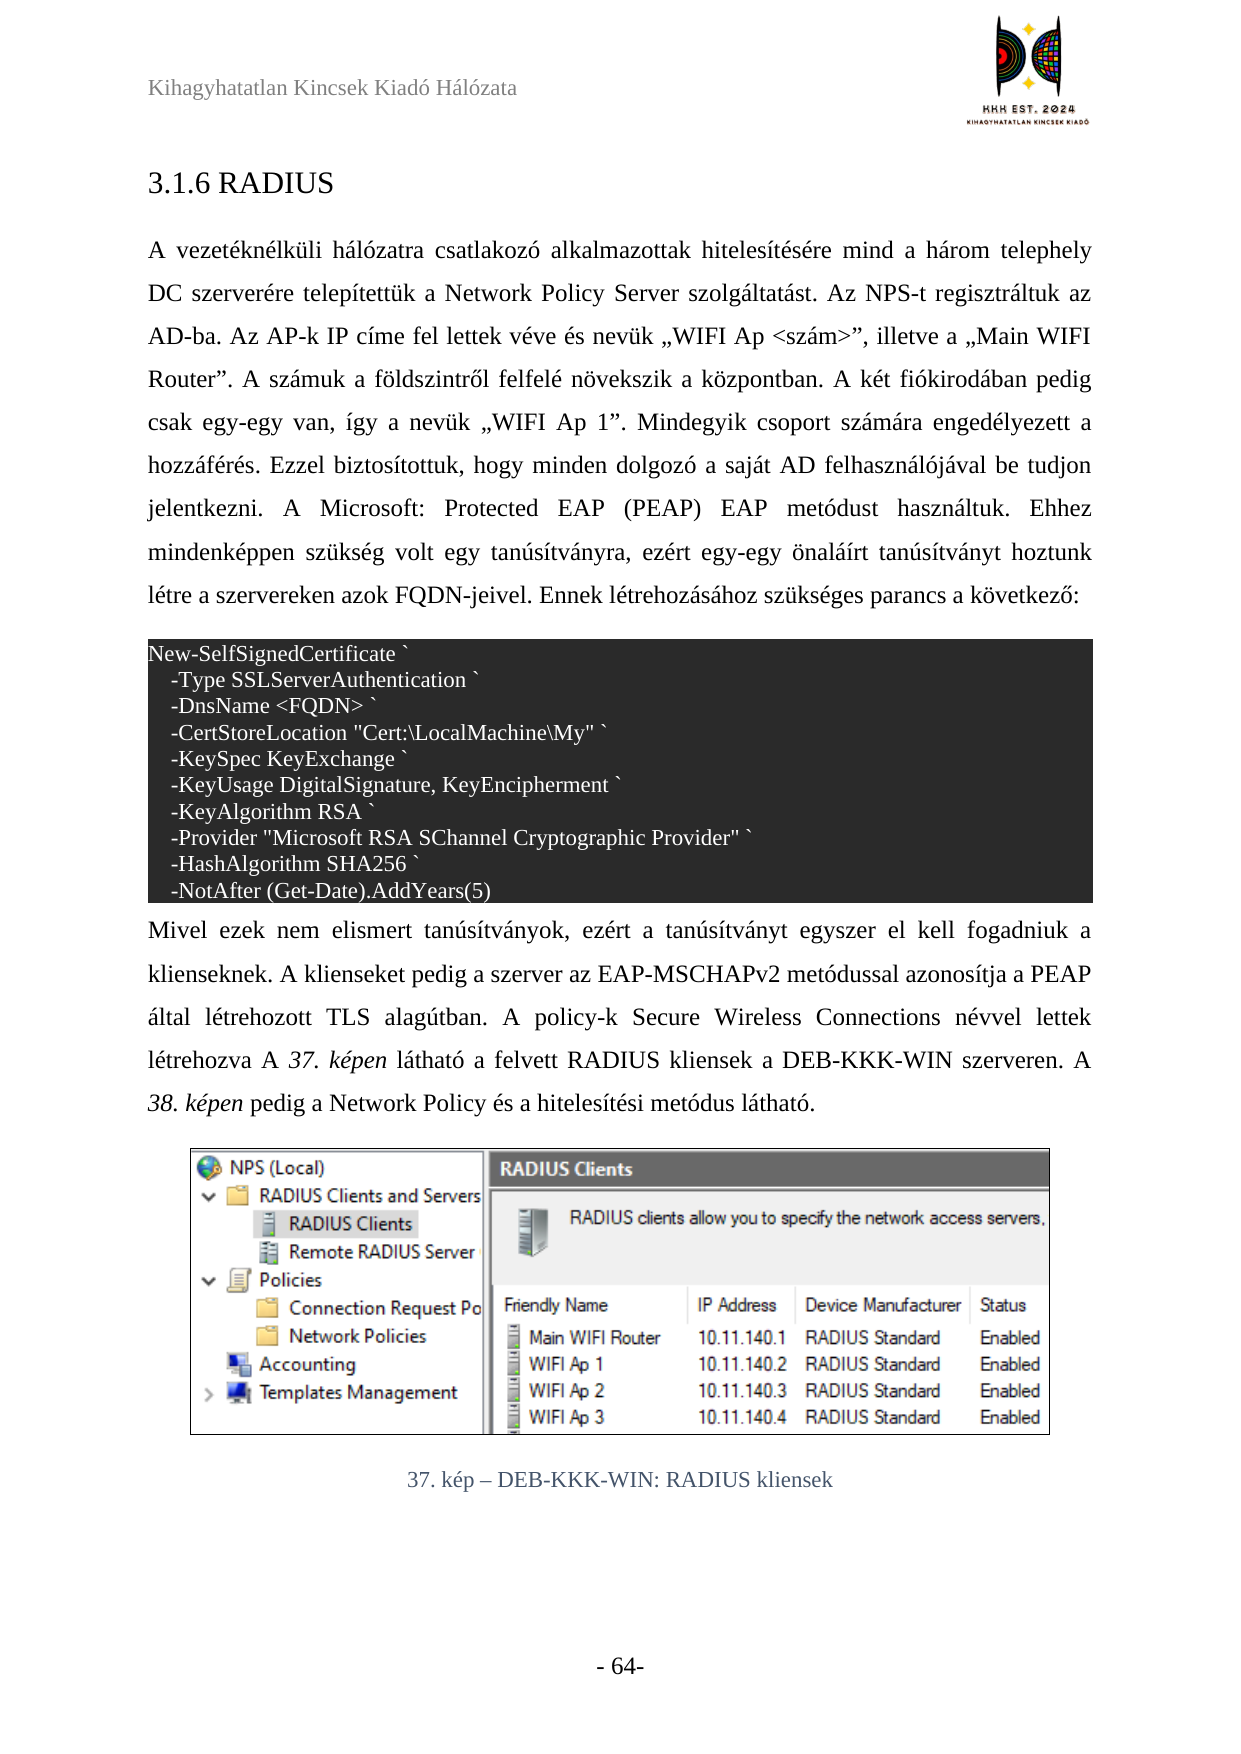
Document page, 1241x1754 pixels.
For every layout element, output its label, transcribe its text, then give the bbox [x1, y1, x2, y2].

text -NotAfter (Get-Date).AddYears(5) [148, 877, 1093, 903]
picture [958, 4, 1094, 130]
text -Type SSLServerAuthentication ` [148, 666, 1093, 692]
text -HashAlgorithm SHA256 ` [148, 850, 1093, 877]
text 37. kép – DEB-KKK-WIN: RADIUS kliensek [148, 1466, 1093, 1493]
text A vezetéknélküli hálózatra csatlakozó alkalmazottak hitelesítésére mind a három telephely DC szerverére telepítettük a Network Policy Server szolgáltatást. Az NPS-t regisztráltuk az AD-ba. Az AP-k IP címe fel lettek véve és nevük „WIFI Ap <szám>”, illetve a „Main WIFI Router”. A számuk a földszintről felfelé növekszik a központban. A két fiókirodában pedig csak egy-egy van, így a nevük „WIFI Ap 1”. Mindegyik csoport számára engedélyezett a hozzáférés. Ezzel biztosítottuk, hogy minden dolgozó a saját AD felhasználójával be tudjon jelentkezni. A Microsoft: Protected EAP (PEAP) EAP metódust használtuk. Ehhez mindenképpen szükség volt egy tanúsítványra, ezért egy-egy önaláírt tanúsítványt hoztunk létre a szervereken azok FQDN-jeivel. Ennek létrehozásához szükséges parancs a következő: [148, 235, 1093, 608]
text -CertStoreLocation "Cert:\LocalMachine\My" ` [148, 719, 1093, 745]
text -DnsName <FQDN> ` [148, 692, 1093, 719]
text -Provider "Microsoft RSA SChannel Cryptographic Provider" ` [148, 824, 1093, 850]
text -KeySpec KeyExchange ` [148, 745, 1093, 771]
text New-SelfSignedCertificate ` [148, 639, 1093, 666]
text 3.1.6 RADIUS [148, 164, 1093, 200]
text -KeyUsage DigitalSignature, KeyEncipherment ` [148, 771, 1093, 798]
text Mivel ezek nem elismert tanúsítványok, ezért a tanúsítványt egyszer el kell fogadniuk a klienseknek. A klienseket pedig a szerver az EAP-MSCHAPv2 metódussal azonosítja a PEAP által létrehozott TLS alagútban. A policy-k Secure Wireless Connections névvel lettek létrehozva A 37. képen látható a felvett RADIUS kliensek a DEB-KKK-WIN szerveren. A 38. képen pedig a Network Policy és a hitelesítési metódus látható. [148, 916, 1093, 1117]
picture [191, 1149, 1049, 1434]
text -KeyAlgorithm RSA ` [148, 798, 1093, 824]
